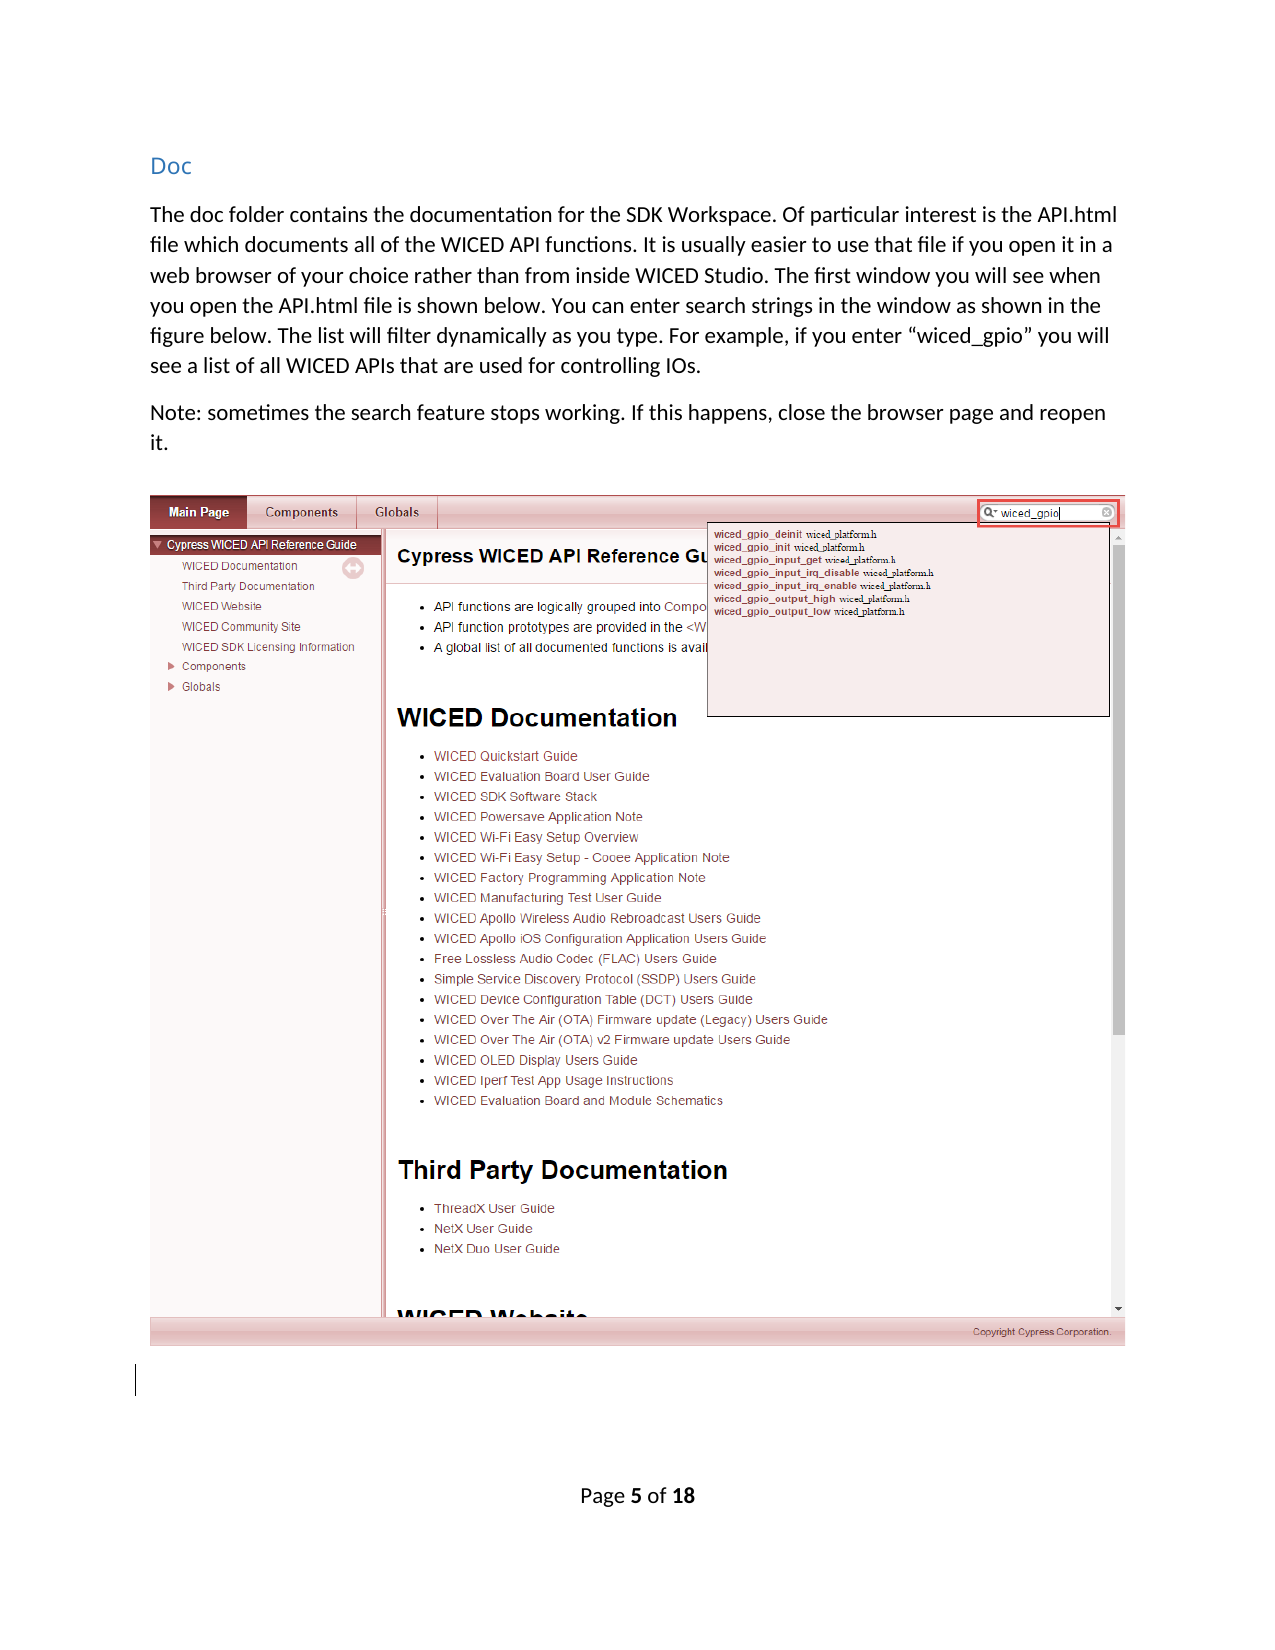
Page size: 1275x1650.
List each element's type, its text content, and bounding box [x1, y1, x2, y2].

subtitle Doc [150, 150, 1125, 181]
text The doc folder contains the documentation for the SDK Workspace. Of particular interest is the API.html file which documents all of the WICED API functions. It is usually easier to use that file if you open it in a web browser of your choice rather than from inside WICED Studio. The first window you will see when you open the API.html file is shown below. You can enter search strings in the window as shown in the figure below. The list will filter dynamically as you type. For example, if you enter “wiced_gpio” you will see a list of all WICED APIs that are used for controlling IOs. [150, 200, 1125, 379]
text Note: sometimes the search feature stops working. If this happens, close the browser page and reopen it. [150, 398, 1125, 457]
picture [150, 475, 1125, 1346]
